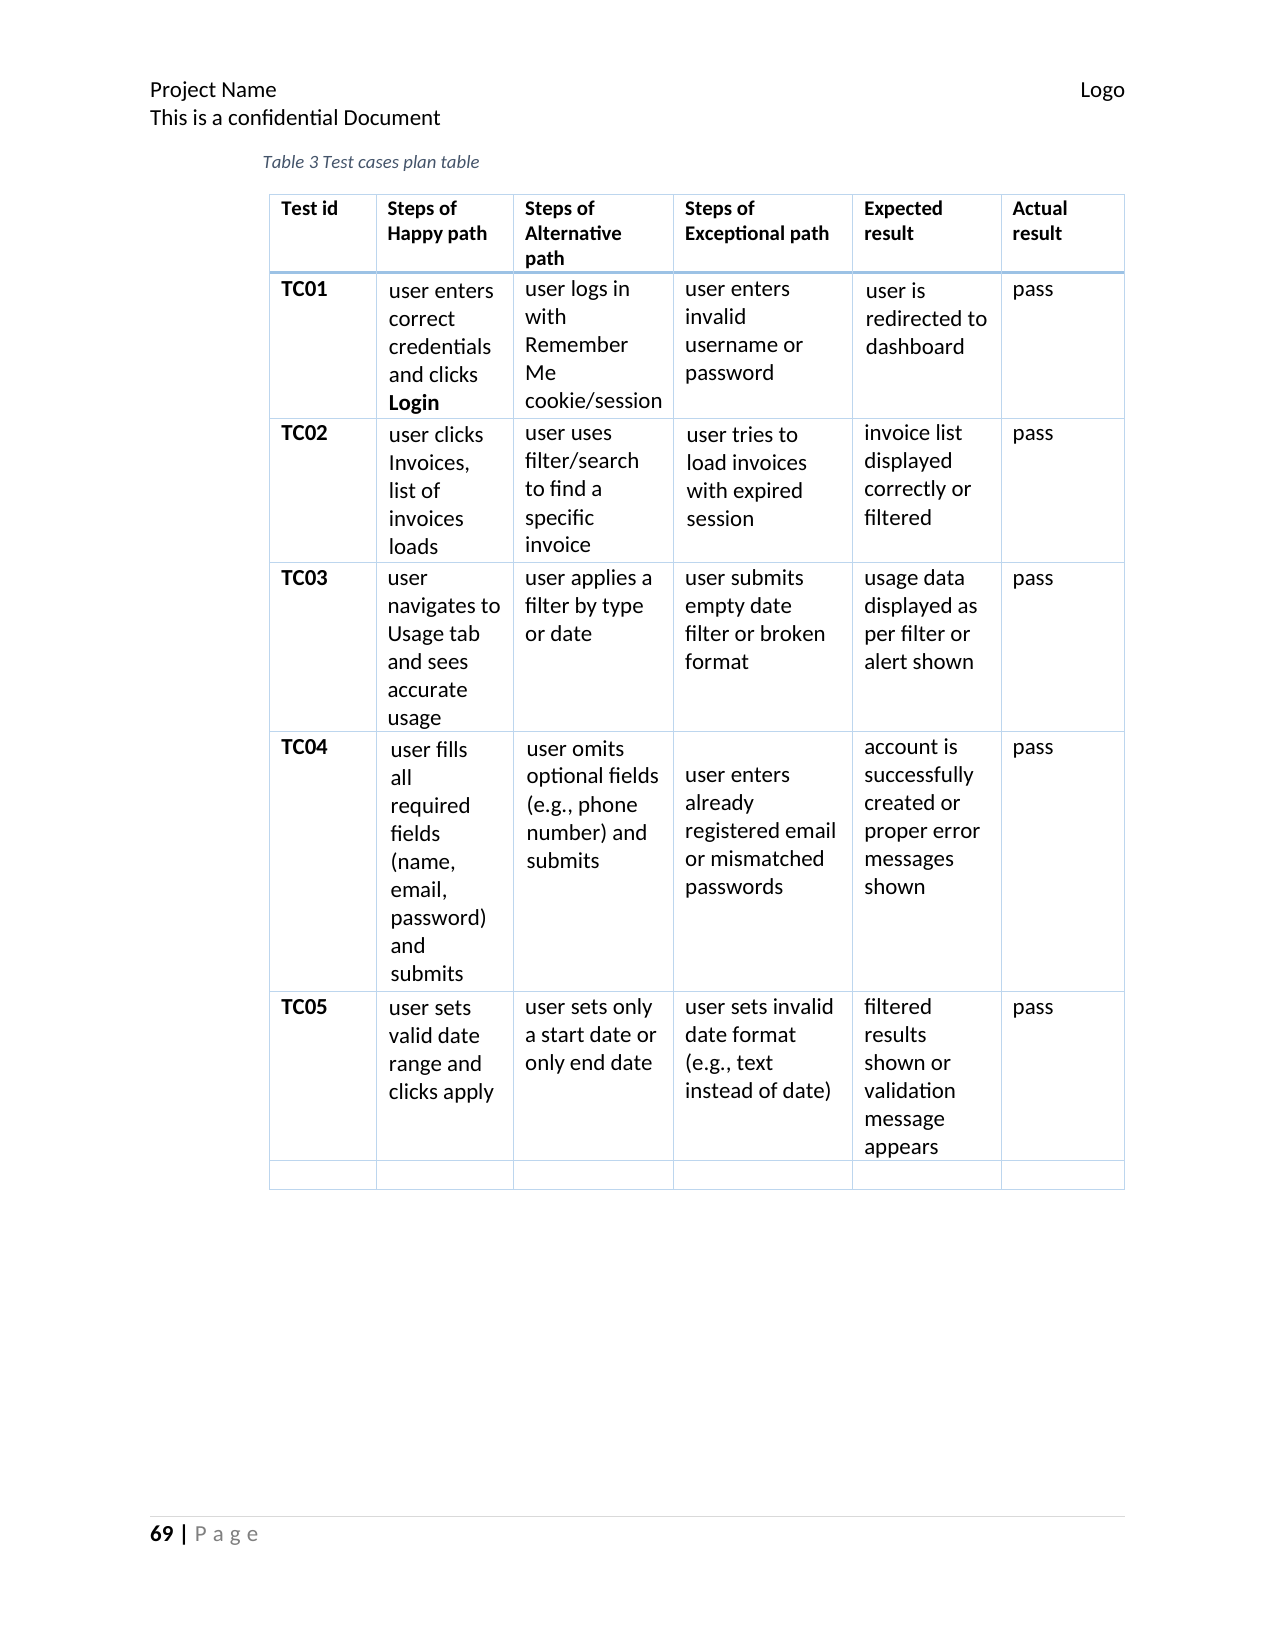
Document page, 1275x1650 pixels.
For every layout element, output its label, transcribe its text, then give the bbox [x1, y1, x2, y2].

table_cell user navigates to Usage tab and sees accurate usage [377, 563, 513, 731]
table_cell [377, 992, 513, 1160]
table_cell [377, 1161, 513, 1189]
table_cell [853, 1161, 1001, 1189]
table_header Steps of Exceptional path [674, 195, 852, 271]
table_cell TC03 [270, 563, 376, 731]
table_cell user sets only a start date or only end date [514, 992, 673, 1160]
table_cell [377, 274, 513, 417]
table_cell user applies a filter by type or date [514, 563, 673, 731]
table_header Actual result [1002, 195, 1124, 271]
table_cell TC04 [270, 732, 376, 991]
table_cell pass [1002, 732, 1124, 991]
table_cell user enters invalid username or password [674, 274, 852, 417]
table_header Test id [270, 195, 376, 271]
table_cell TC05 [270, 992, 376, 1160]
table_cell user enters already registered email or mismatched passwords [674, 732, 852, 991]
table_cell pass [1002, 563, 1124, 731]
table_cell account is successfully created or proper error messages shown [853, 732, 1001, 991]
table_cell [377, 732, 513, 991]
table_cell [514, 732, 673, 991]
table_cell filtered results shown or validation message appears [853, 992, 1001, 1160]
table_cell pass [1002, 274, 1124, 417]
table_cell [270, 1161, 376, 1189]
table_cell user uses filter/search to find a specific invoice [514, 419, 673, 562]
table_cell invoice list displayed correctly or filtered [853, 419, 1001, 562]
table_header Steps of Happy path [377, 195, 513, 271]
table_cell [1002, 1161, 1124, 1189]
table_cell [674, 1161, 852, 1189]
table_cell [377, 419, 513, 562]
table_cell user sets invalid date format (e.g., text instead of date) [674, 992, 852, 1160]
table_cell usage data displayed as per filter or alert shown [853, 563, 1001, 731]
table_cell [853, 274, 1001, 417]
table_cell TC02 [270, 419, 376, 562]
table_cell TC01 [270, 274, 376, 417]
table_cell user logs in with Remember Me cookie/session [514, 274, 673, 417]
table_cell pass [1002, 992, 1124, 1160]
table_cell [514, 1161, 673, 1189]
table_header Steps of Alternative path [514, 195, 673, 271]
table_cell user submits empty date filter or broken format [674, 563, 852, 731]
table_header Expected result [853, 195, 1001, 271]
table_cell [674, 419, 852, 562]
table_cell pass [1002, 419, 1124, 562]
